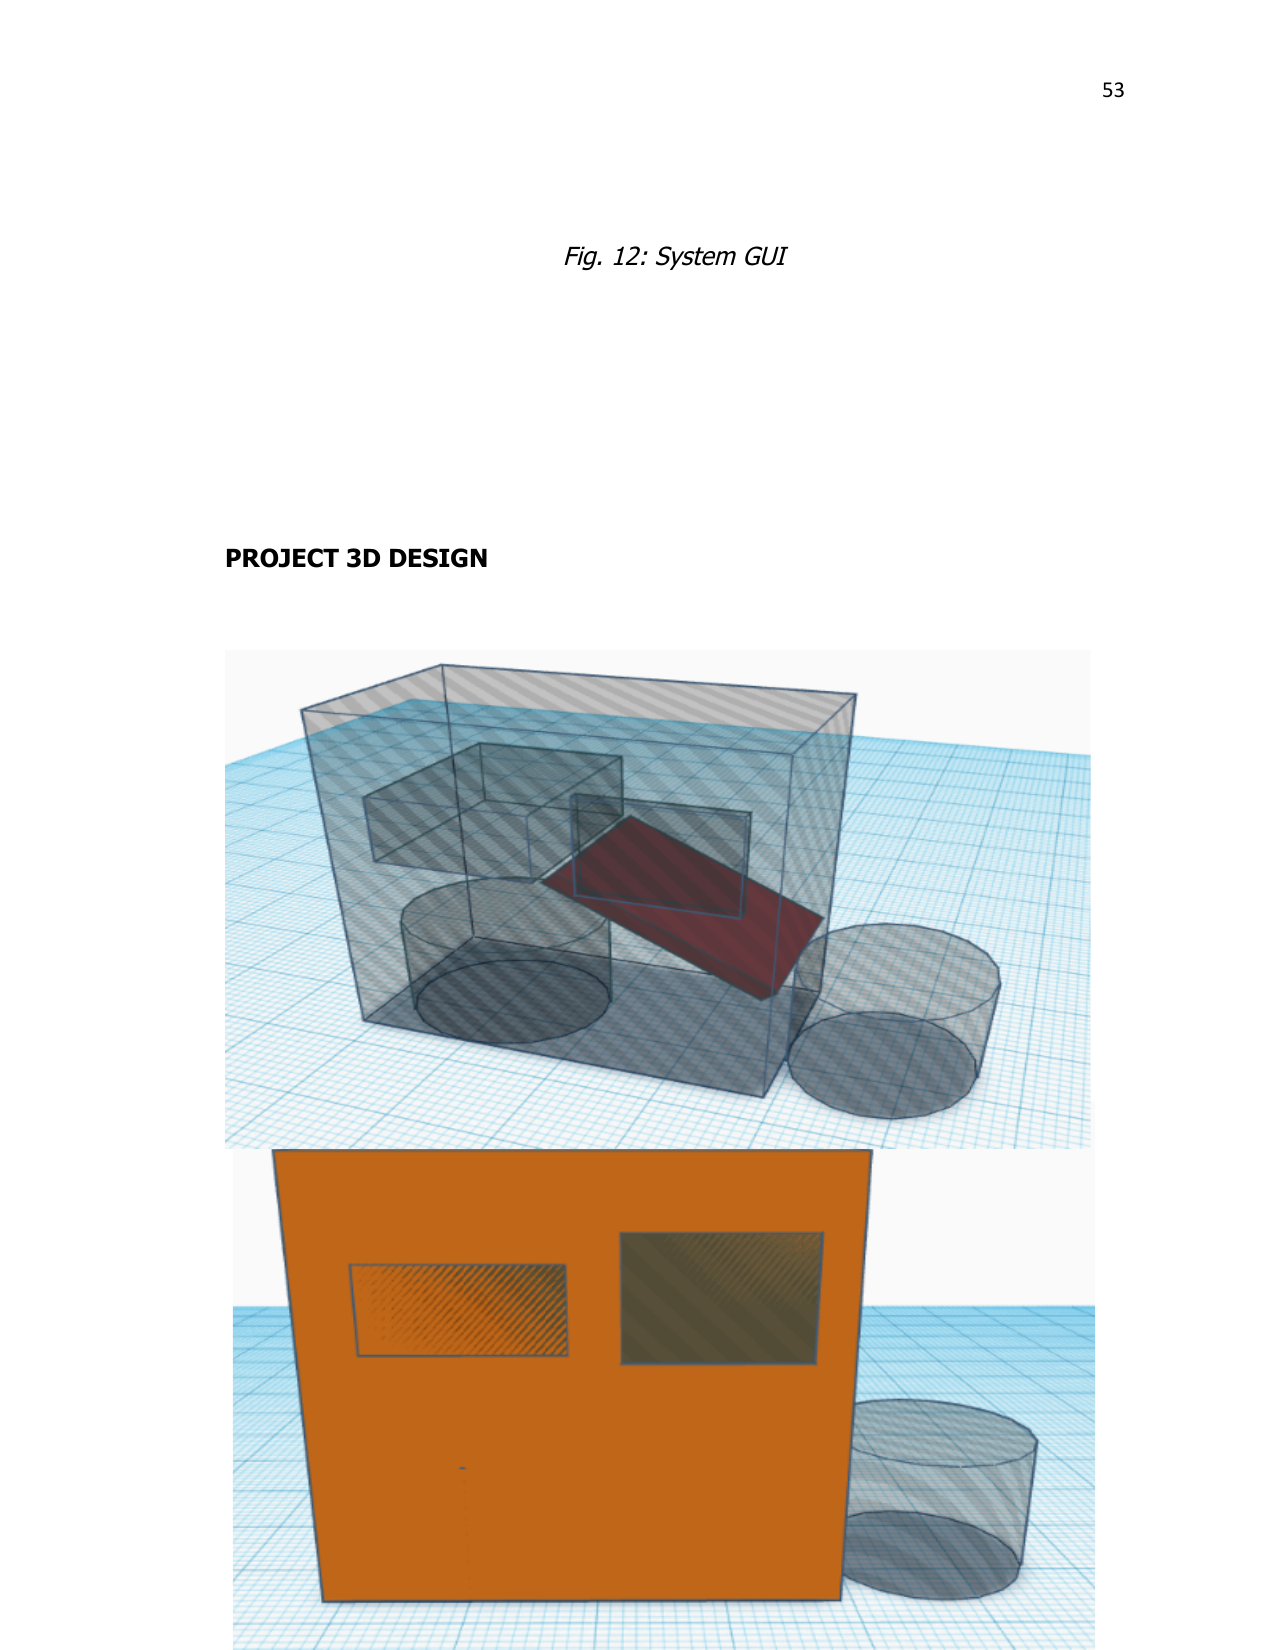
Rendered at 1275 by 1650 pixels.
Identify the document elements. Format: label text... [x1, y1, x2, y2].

picture [225, 650, 1096, 1650]
text Fig. 12: System GUI [225, 240, 1125, 270]
text PROJECT 3D DESIGN [225, 542, 1125, 572]
